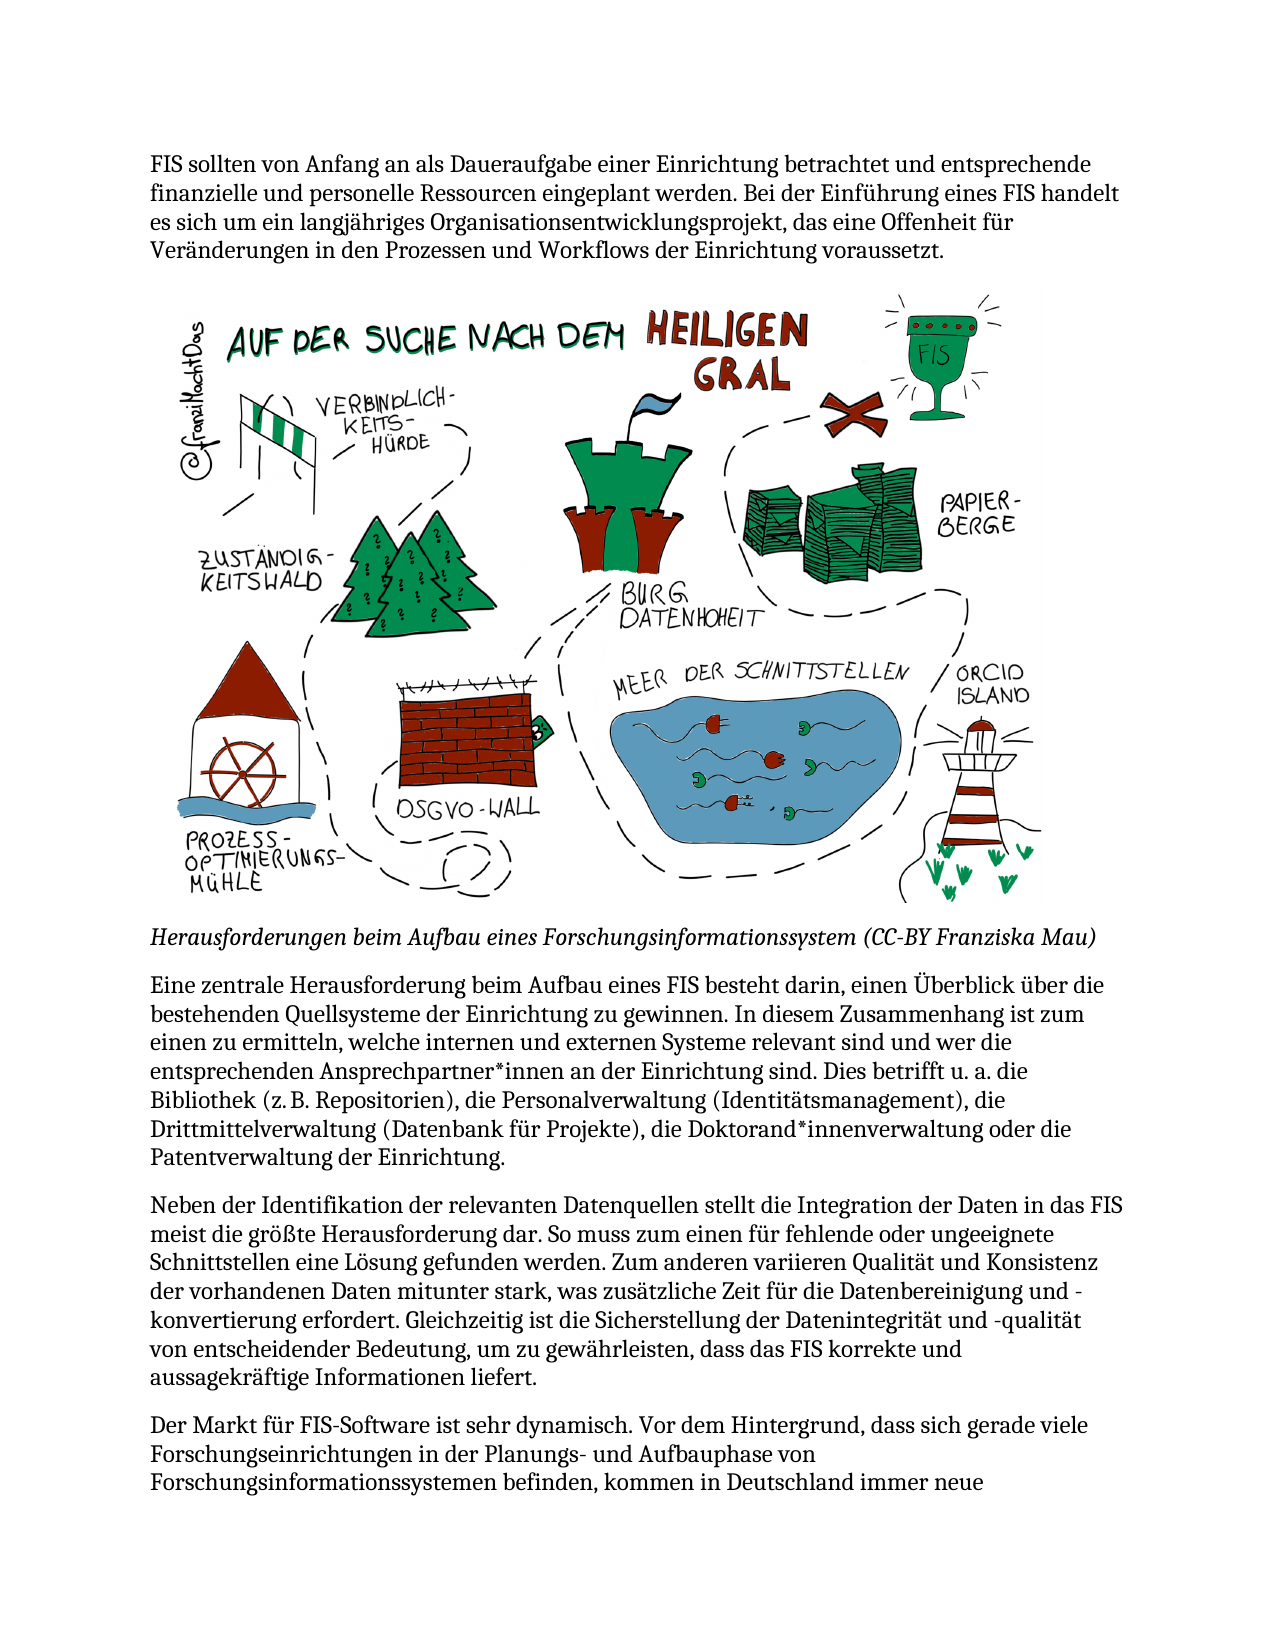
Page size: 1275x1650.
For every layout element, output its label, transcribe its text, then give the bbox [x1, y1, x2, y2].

text FIS sollten von Anfang an als Daueraufgabe einer Einrichtung betrachtet und entsprechende finanzielle und personelle Ressourcen eingeplant werden. Bei der Einführung eines FIS handelt es sich um ein langjähriges Organisationsentwicklungsprojekt, das eine Offenheit für Veränderungen in den Prozessen und Workflows der Einrichtung voraussetzt. [150, 150, 1125, 265]
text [150, 1411, 1125, 1497]
text Herausforderungen beim Aufbau eines Forschungsinformationssystem (CC-BY Franziska Mau) [150, 923, 1125, 952]
text Eine zentrale Herausforderung beim Aufbau eines FIS besteht darin, einen Überblick über die bestehenden Quellsysteme der Einrichtung zu gewinnen. In diesem Zusammenhang ist zum einen zu ermitteln, welche internen und externen Systeme relevant sind und wer die entsprechenden Ansprechpartner*innen an der Einrichtung sind. Dies betrifft u. a. die Bibliothek (z. B. Repositorien), die Personalverwaltung (Identitätsmanagement), die Drittmittelverwaltung (Datenbank für Projekte), die Doktorand*innenverwaltung oder die Patentverwaltung der Einrichtung. [150, 971, 1125, 1172]
text Neben der Identifikation der relevanten Datenquellen stellt die Integration der Daten in das FIS meist die größte Herausforderung dar. So muss zum einen für fehlende oder ungeeignete Schnittstellen eine Lösung gefunden werden. Zum anderen variieren Qualität und Konsistenz der vorhandenen Daten mitunter stark, was zusätzliche Zeit für die Datenbereinigung und -konvertierung erfordert. Gleichzeitig ist die Sicherstellung der Datenintegrität und -qualität von entscheidender Bedeutung, um zu gewährleisten, dass das FIS korrekte und aussagekräftige Informationen liefert. [150, 1191, 1125, 1392]
picture [168, 283, 1044, 903]
